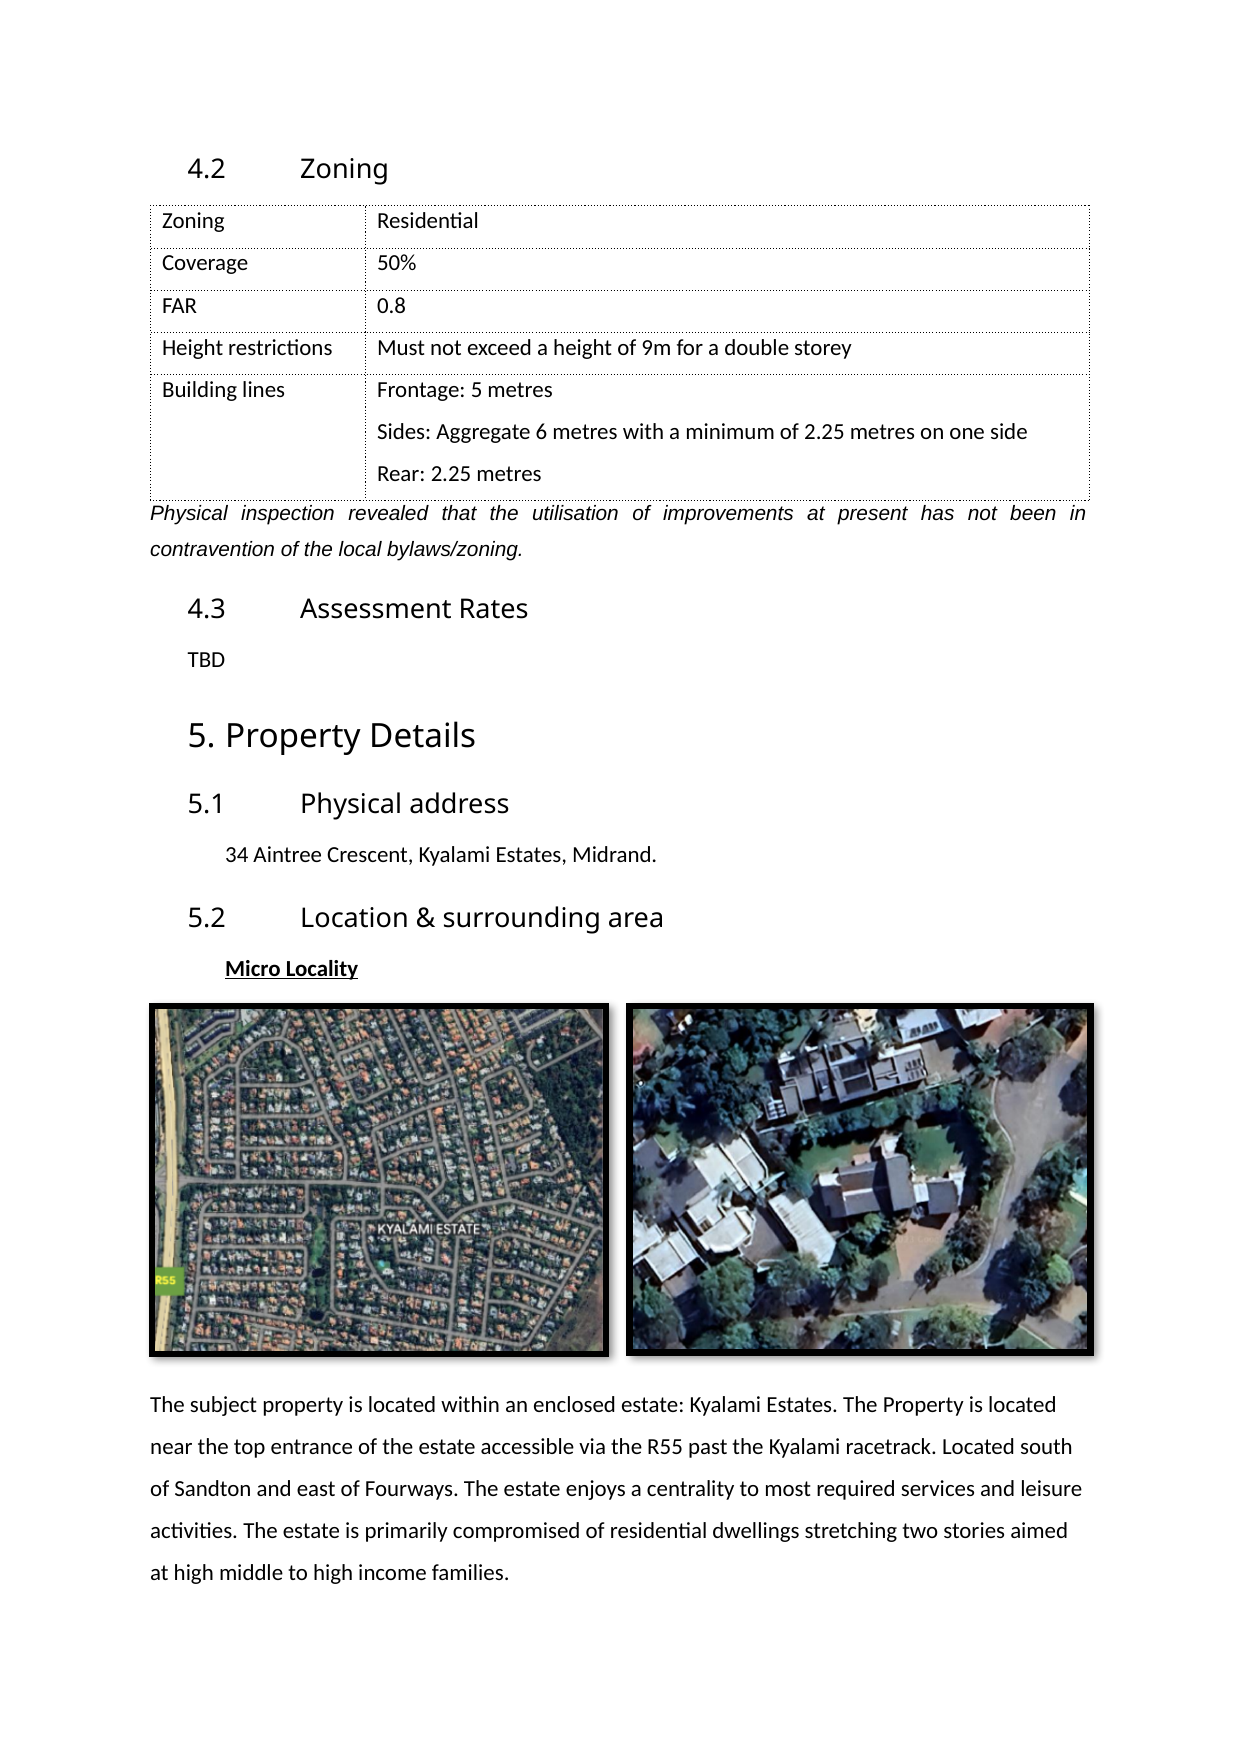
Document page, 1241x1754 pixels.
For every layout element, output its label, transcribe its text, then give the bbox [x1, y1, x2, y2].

table_cell FAR [151, 290, 366, 332]
picture [155, 1009, 603, 1351]
subtitle Zoning [187, 150, 1090, 187]
subtitle Location & surrounding area [187, 898, 1090, 935]
picture [633, 1009, 1087, 1349]
table_cell Coverage [151, 248, 366, 290]
subtitle Property Details [187, 712, 1090, 757]
table_cell 0.8 [366, 290, 1090, 332]
table_cell Must not exceed a height of 9m for a double storey [366, 332, 1090, 374]
table_cell Frontage: 5 metres Sides: Aggregate 6 metres with a minimum of 2.25 metres on one side Rear: 2.25 metres [366, 374, 1090, 500]
subtitle Physical address [187, 784, 1090, 821]
text The subject property is located within an enclosed estate: Kyalami Estates. The Property is located near the top entrance of the estate accessible via the R55 past the Kyalami racetrack. Located south of Sandton and east of Fourways. The estate enjoys a centrality to most required services and leisure activities. The estate is primarily compromised of residential dwellings stretching two stories aimed at high middle to high income families. [150, 1390, 1090, 1586]
table_cell Height restrictions [151, 332, 366, 374]
subtitle Assessment Rates [187, 590, 1090, 627]
table_header Residential [366, 205, 1090, 247]
table_header Zoning [151, 205, 366, 247]
text TBD [187, 645, 1090, 673]
table_cell 50% [366, 248, 1090, 290]
list 34 Aintree Crescent, Kyalami Estates, Midrand. [225, 840, 1090, 868]
text Physical inspection revealed that the utilisation of improvements at present has not been in contravention of the local bylaws/zoning. [150, 501, 1090, 561]
table_cell Building lines [151, 374, 366, 500]
list Micro Locality [225, 954, 1090, 982]
